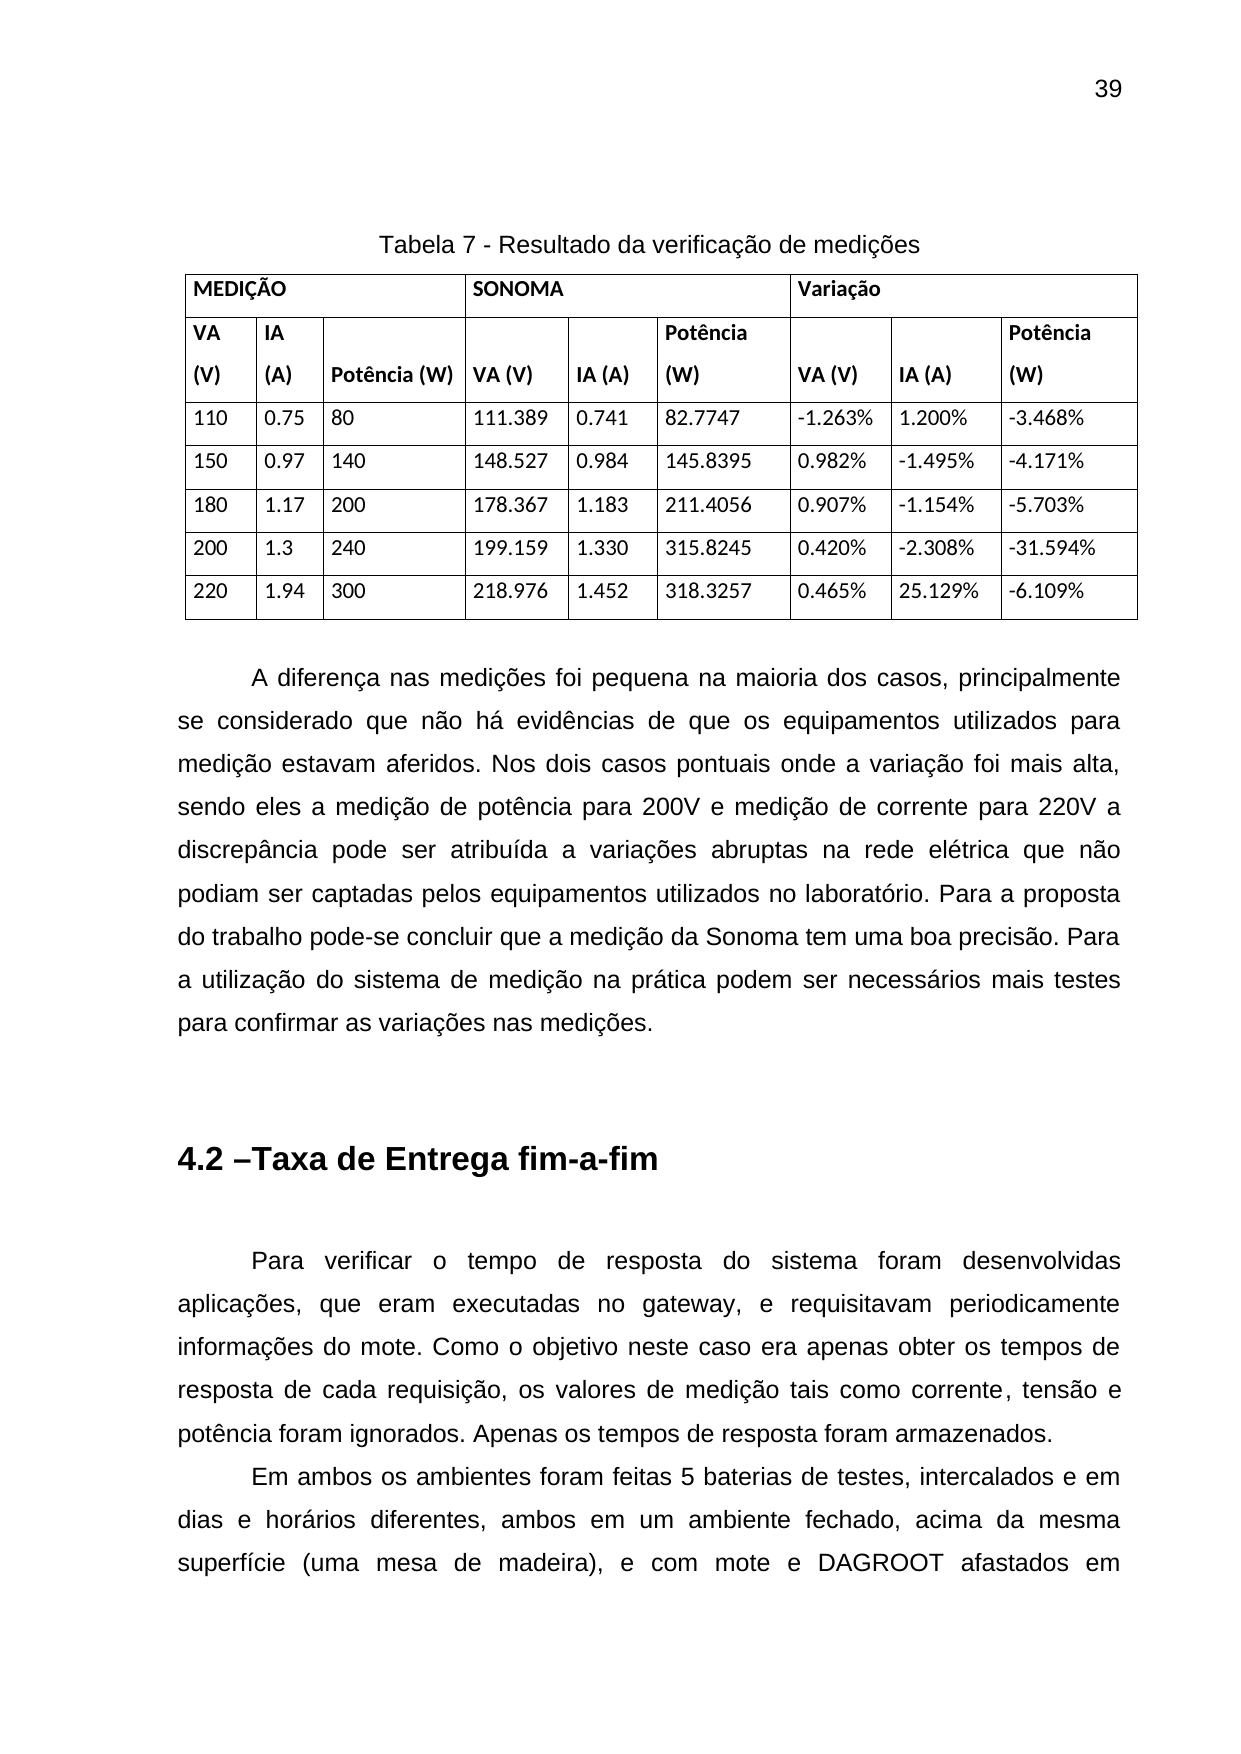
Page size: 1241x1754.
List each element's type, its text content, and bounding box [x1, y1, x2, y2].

table_cell -1.154% [892, 490, 1001, 532]
table_cell 25.129% [892, 576, 1001, 619]
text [177, 1462, 1122, 1577]
table_cell 0.420% [791, 533, 891, 575]
table_cell 0.982% [791, 446, 891, 489]
table_cell 0.75 [257, 403, 323, 445]
table_cell IA (A) [569, 318, 657, 402]
table_cell 145.8395 [658, 446, 790, 489]
table_cell 0.741 [569, 403, 657, 445]
table_cell 318.3257 [658, 576, 790, 619]
table_cell IA (A) [892, 318, 1001, 402]
table_header Variação [791, 275, 1137, 317]
table_cell -31.594% [1002, 533, 1137, 575]
text Para verificar o tempo de resposta do sistema foram desenvolvidas aplicações, que eram executadas no gateway, e requisitavam periodicamente informações do mote. Como o objetivo neste caso era apenas obter os tempos de resposta de cada requisição, os valores de medição tais como corrente, tensão e potência foram ignorados. Apenas os tempos de resposta foram armazenados. [177, 1246, 1122, 1447]
table_cell 148.527 [466, 446, 568, 489]
table_cell 1.94 [257, 576, 323, 619]
table_cell 1.452 [569, 576, 657, 619]
table_cell -4.171% [1002, 446, 1137, 489]
table_header MEDIÇÃO [186, 275, 465, 317]
table_cell 240 [324, 533, 465, 575]
table_cell VA (V) [791, 318, 891, 402]
table_cell Potência (W) [324, 318, 465, 402]
table_cell -2.308% [892, 533, 1001, 575]
table_cell 1.200% [892, 403, 1001, 445]
table_cell 1.17 [257, 490, 323, 532]
table_cell 0.97 [257, 446, 323, 489]
table_cell VA (V) [466, 318, 568, 402]
table_cell Potência (W) [1002, 318, 1137, 402]
table_cell -1.263% [791, 403, 891, 445]
table_cell 1.3 [257, 533, 323, 575]
table_cell 80 [324, 403, 465, 445]
table_cell 178.367 [466, 490, 568, 532]
table_cell 315.8245 [658, 533, 790, 575]
table_cell 200 [324, 490, 465, 532]
text Tabela 7 - Resultado da verificação de medições [177, 230, 1122, 259]
table_cell 199.159 [466, 533, 568, 575]
table_cell 220 [186, 576, 256, 619]
table_cell IA (A) [257, 318, 323, 402]
table_cell 110 [186, 403, 256, 445]
table_cell Potência (W) [658, 318, 790, 402]
table_cell 0.907% [791, 490, 891, 532]
table_cell 218.976 [466, 576, 568, 619]
table_cell 211.4056 [658, 490, 790, 532]
table_cell 200 [186, 533, 256, 575]
table_cell 0.984 [569, 446, 657, 489]
table_cell -6.109% [1002, 576, 1137, 619]
subtitle 4.2 –Taxa de Entrega fim-a-fim [177, 1139, 1122, 1178]
table_header SONOMA [466, 275, 790, 317]
table_cell 180 [186, 490, 256, 532]
table_cell 300 [324, 576, 465, 619]
text A diferença nas medições foi pequena na maioria dos casos, principalmente se considerado que não há evidências de que os equipamentos utilizados para medição estavam aferidos. Nos dois casos pontuais onde a variação foi mais alta, sendo eles a medição de potência para 200V e medição de corrente para 220V a discrepância pode ser atribuída a variações abruptas na rede elétrica que não podiam ser captadas pelos equipamentos utilizados no laboratório. Para a proposta do trabalho pode-se concluir que a medição da Sonoma tem uma boa precisão. Para a utilização do sistema de medição na prática podem ser necessários mais testes para confirmar as variações nas medições. [177, 663, 1122, 1037]
table_cell 111.389 [466, 403, 568, 445]
table_cell 1.183 [569, 490, 657, 532]
table_cell 140 [324, 446, 465, 489]
table_cell -5.703% [1002, 490, 1137, 532]
table_cell 82.7747 [658, 403, 790, 445]
table_cell -3.468% [1002, 403, 1137, 445]
table_cell 1.330 [569, 533, 657, 575]
table_cell 0.465% [791, 576, 891, 619]
table_cell 150 [186, 446, 256, 489]
table_cell VA (V) [186, 318, 256, 402]
table_cell -1.495% [892, 446, 1001, 489]
